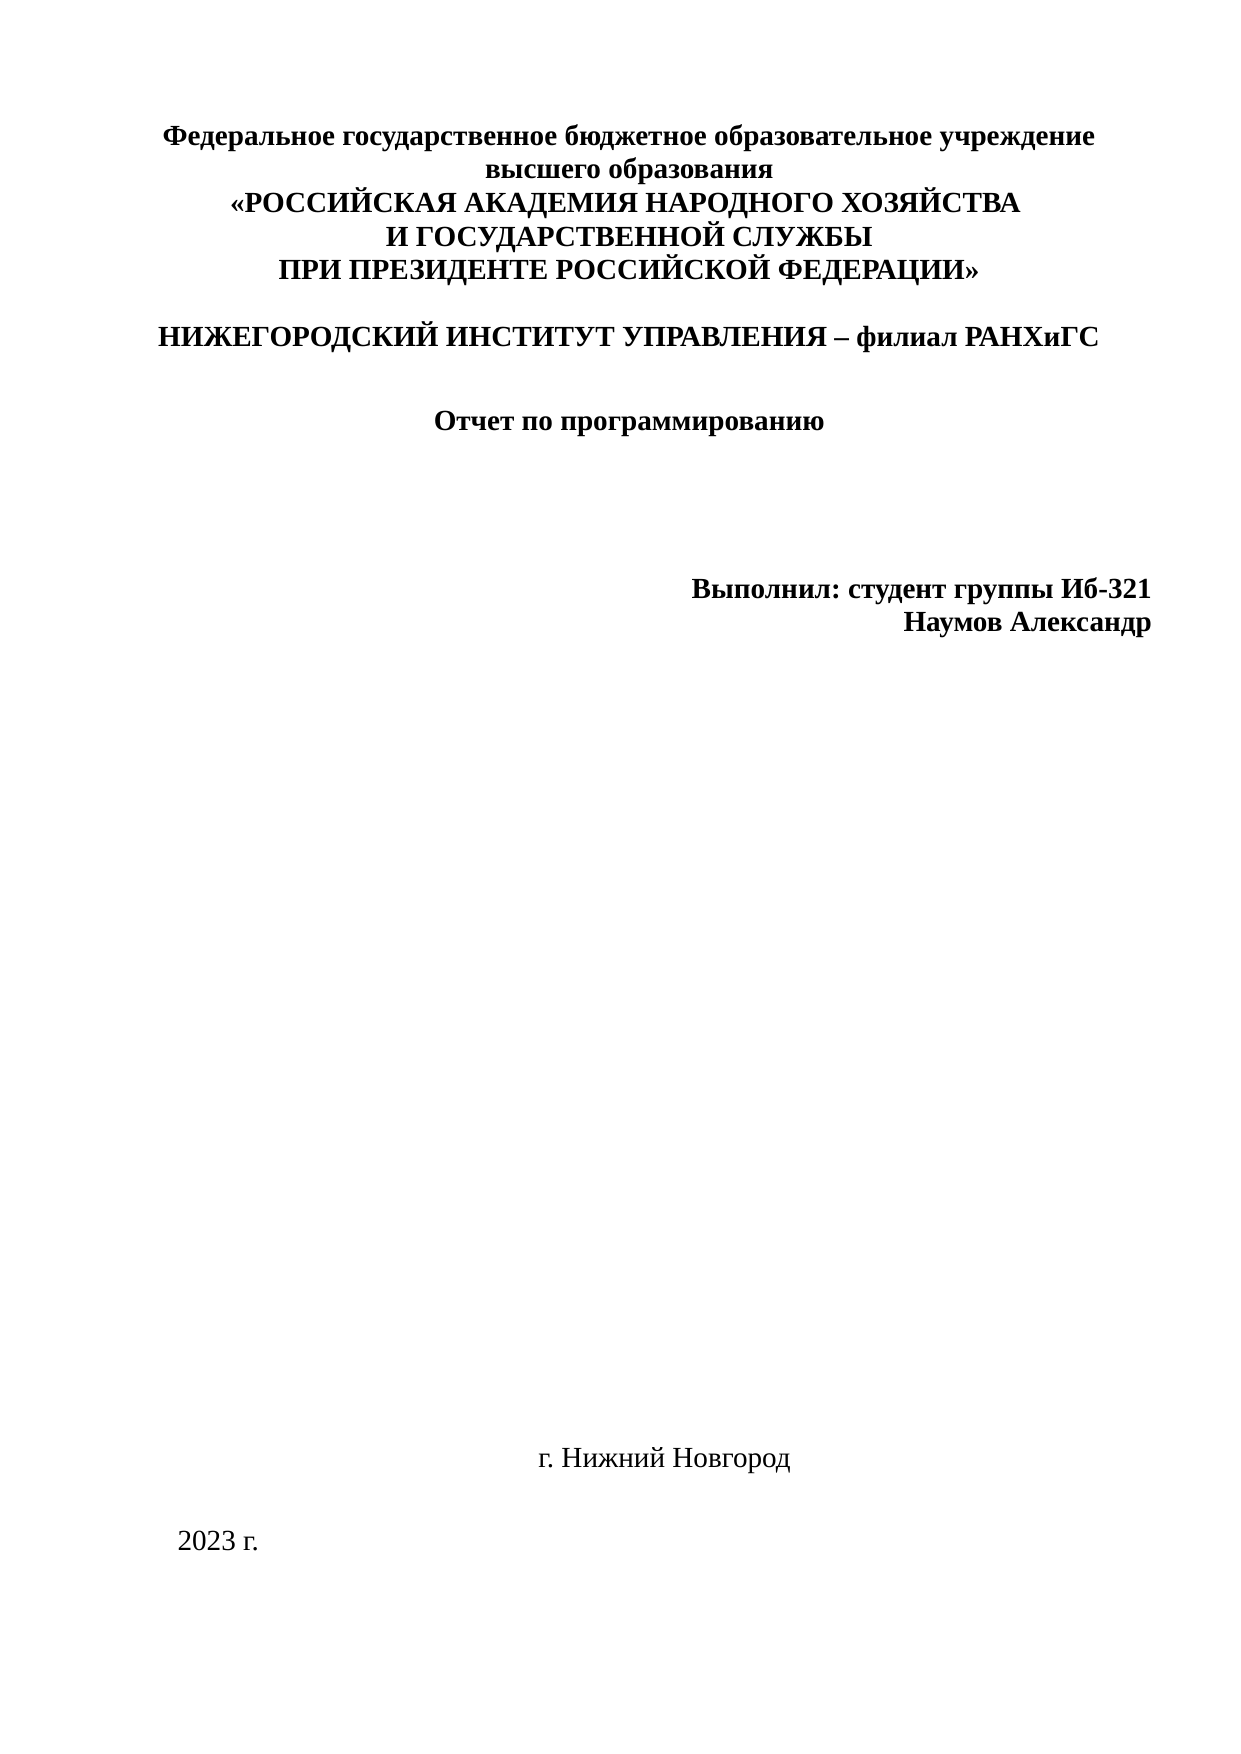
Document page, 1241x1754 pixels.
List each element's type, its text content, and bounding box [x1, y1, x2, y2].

text высшего образования [106, 152, 1152, 185]
subtitle г. Нижний Новгород [177, 1440, 1152, 1473]
text Выполнил: студент группы Иб-321 [106, 571, 1152, 604]
text Отчет по программированию [106, 403, 1152, 437]
text ПРИ ПРЕЗИДЕНТЕ РОССИЙСКОЙ ФЕДЕРАЦИИ» [106, 252, 1152, 286]
subtitle 2023 г.4.5 [177, 1523, 1152, 1557]
text Федеральное государственное бюджетное образовательное учреждение [106, 118, 1152, 152]
text Наумов Александр [106, 604, 1152, 638]
text «РОССИЙСКАЯ АКАДЕМИЯ НАРОДНОГО ХОЗЯЙСТВА И ГОСУДАРСТВЕННОЙ СЛУЖБЫ [106, 185, 1152, 252]
text НИЖЕГОРОДСКИЙ ИНСТИТУТ УПРАВЛЕНИЯ – филиал РАНХиГС [106, 319, 1152, 353]
